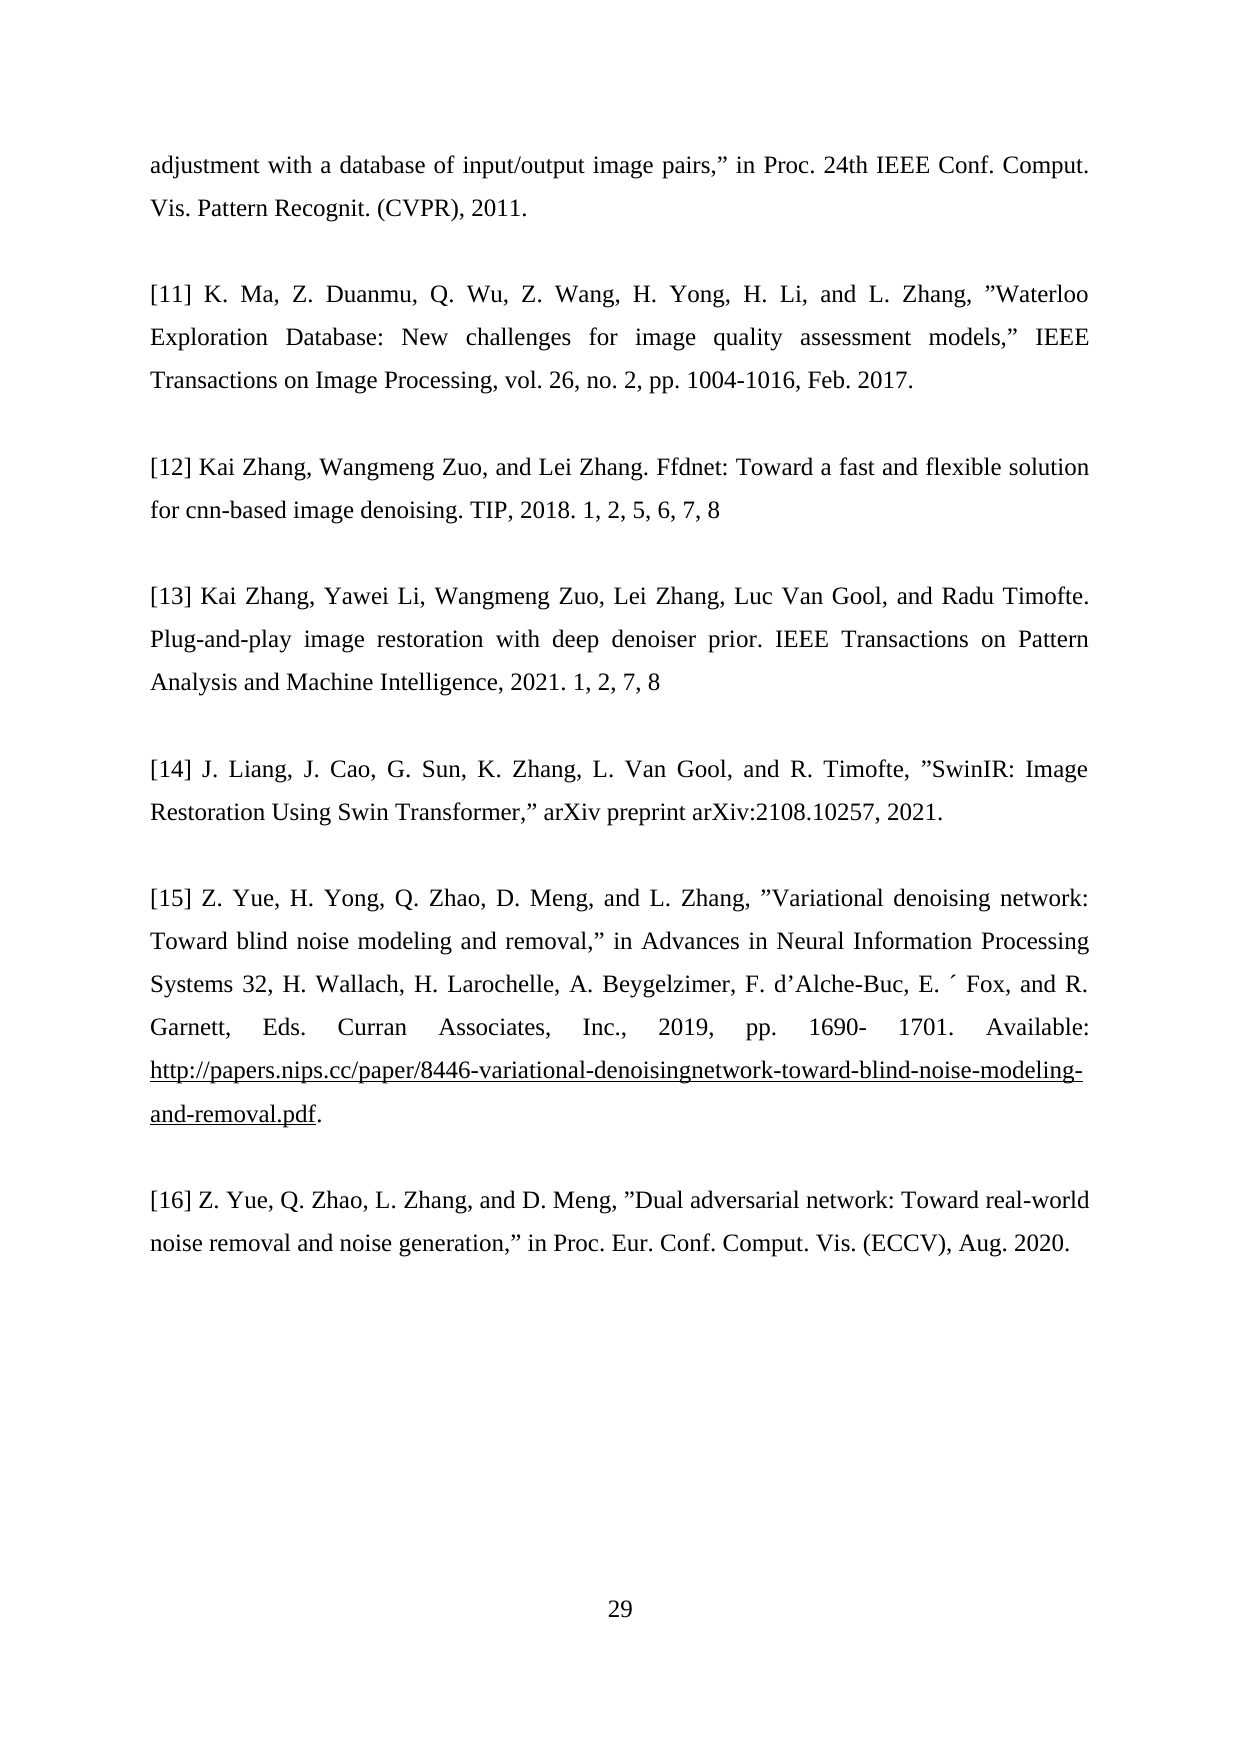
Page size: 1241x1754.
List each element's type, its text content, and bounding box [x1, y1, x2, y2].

text [16] Z. Yue, Q. Zhao, L. Zhang, and D. Meng, ”Dual adversarial network: Toward real-world noise removal and noise generation,” in Proc. Eur. Conf. Comput. Vis. (ECCV), Aug. 2020. [150, 1185, 1090, 1257]
text [14] J. Liang, J. Cao, G. Sun, K. Zhang, L. Van Gool, and R. Timofte, ”SwinIR: Image Restoration Using Swin Transformer,” arXiv preprint arXiv:2108.10257, 2021. [150, 754, 1090, 826]
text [150, 150, 1090, 222]
text [13] Kai Zhang, Yawei Li, Wangmeng Zuo, Lei Zhang, Luc Van Gool, and Radu Timofte. Plug-and-play image restoration with deep denoiser prior. IEEE Transactions on Pattern Analysis and Machine Intelligence, 2021. 1, 2, 7, 8 [150, 581, 1090, 696]
text [15] Z. Yue, H. Yong, Q. Zhao, D. Meng, and L. Zhang, ”Variational denoising network: Toward blind noise modeling and removal,” in Advances in Neural Information Processing Systems 32, H. Wallach, H. Larochelle, A. Beygelzimer, F. d’Alche-Buc, E. ´ Fox, and R. Garnett, Eds. Curran Associates, Inc., 2019, pp. 1690- 1701. Available: http://papers.nips.cc/paper/8446-variational-denoisingnetwork-toward-blind-noise-modeling-and-removal.pdf. [150, 883, 1090, 1127]
text [11] K. Ma, Z. Duanmu, Q. Wu, Z. Wang, H. Yong, H. Li, and L. Zhang, ”Waterloo Exploration Database: New challenges for image quality assessment models,” IEEE Transactions on Image Processing, vol. 26, no. 2, pp. 1004-1016, Feb. 2017. [150, 279, 1090, 394]
text [12] Kai Zhang, Wangmeng Zuo, and Lei Zhang. Ffdnet: Toward a fast and flexible solution for cnn-based image denoising. TIP, 2018. 1, 2, 5, 6, 7, 8 [150, 452, 1090, 524]
